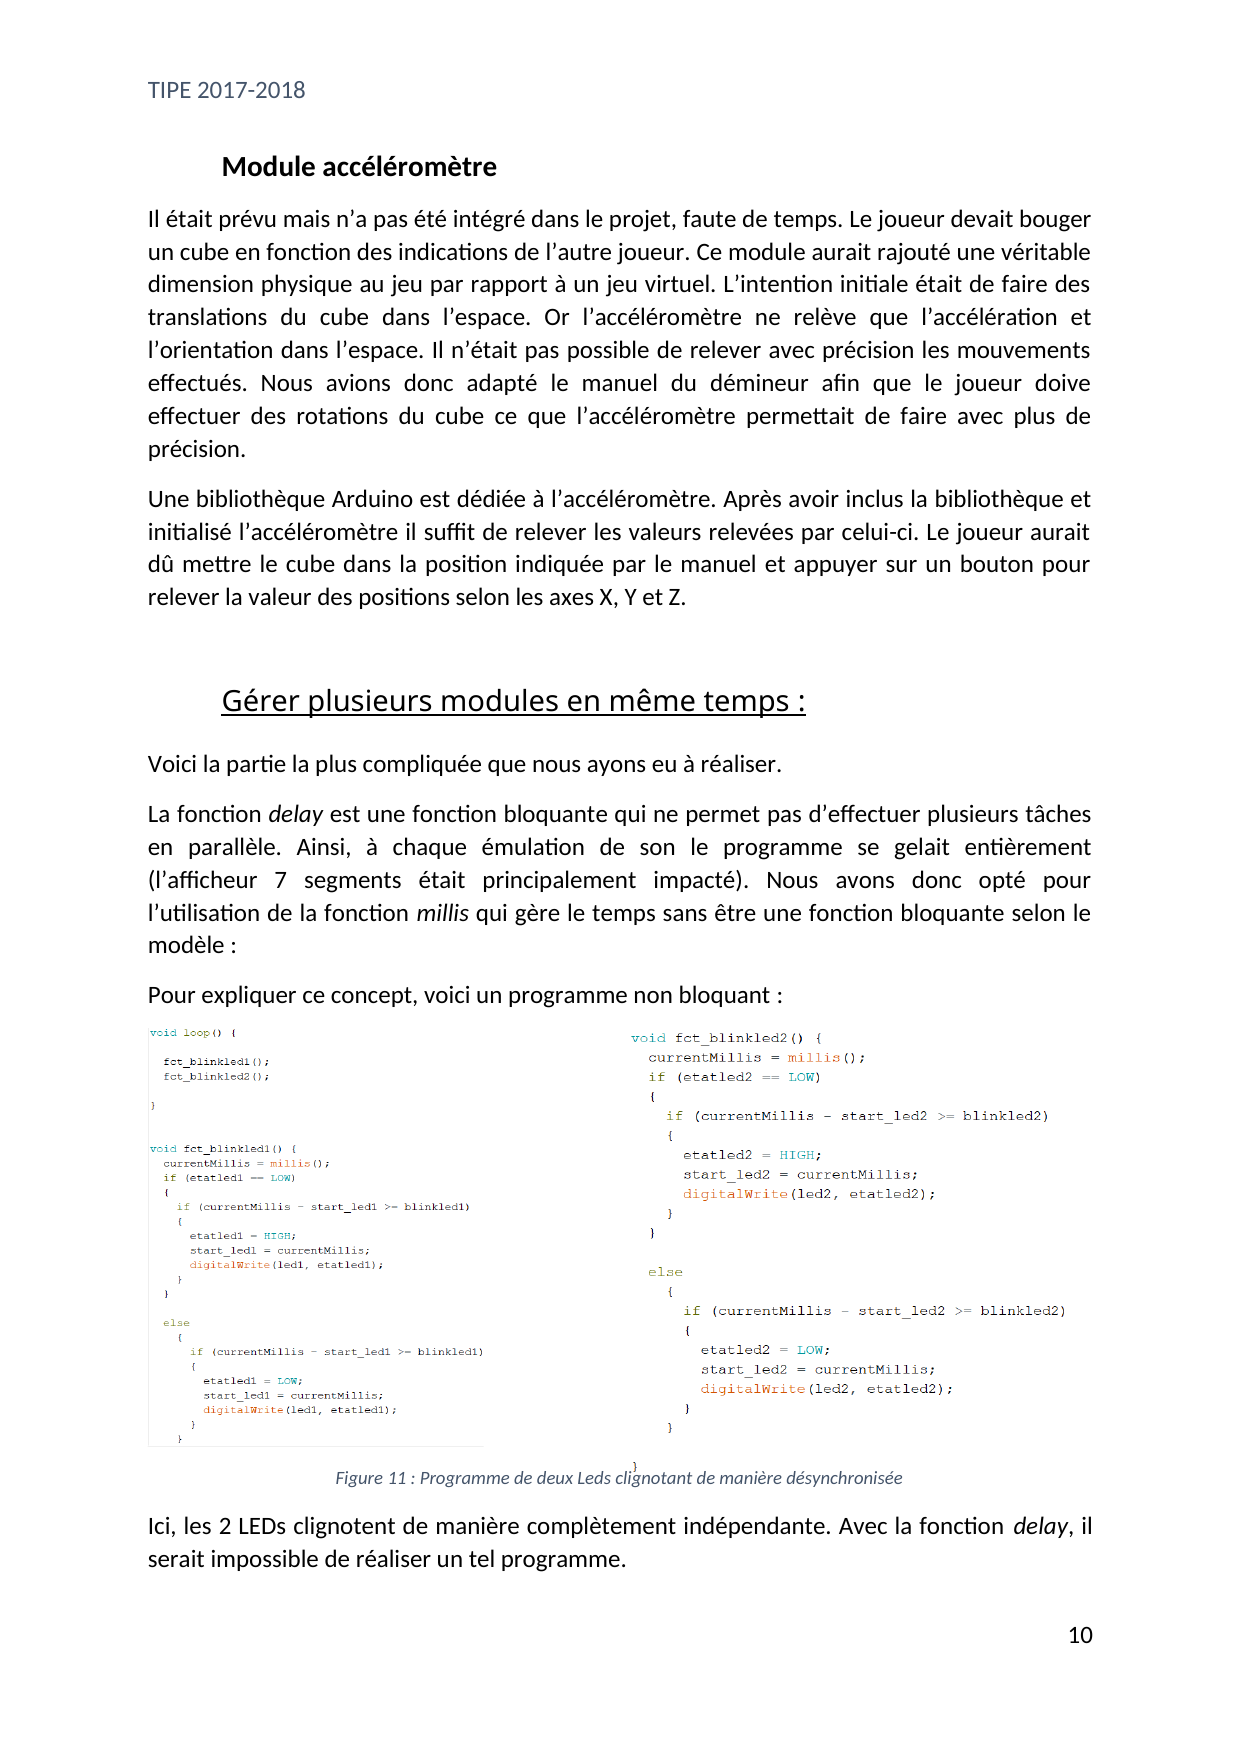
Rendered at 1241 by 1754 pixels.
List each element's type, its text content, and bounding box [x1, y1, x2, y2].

subtitle Gérer plusieurs modules en même temps : [148, 681, 1093, 720]
text Pour expliquer ce concept, voici un programme non bloquant : [148, 979, 1093, 1010]
text Ici, les 2 LEDs clignotent de manière complètement indépendante. Avec la fonction delay, il serait impossible de réaliser un tel programme. [148, 1510, 1093, 1573]
text Il était prévu mais n’a pas été intégré dans le projet, faute de temps. Le joueur devait bouger un cube en fonction des indications de l’autre joueur. Ce module aurait rajouté une véritable dimension physique au jeu par rapport à un jeu virtuel. L’intention initiale était de faire des translations du cube dans l’espace. Or l’accéléromètre ne relève que l’accélération et l’orientation dans l’espace. Il n’était pas possible de relever avec précision les mouvements effectués. Nous avions donc adapté le manuel du démineur afin que le joueur doive effectuer des rotations du cube ce que l’accéléromètre permettait de faire avec plus de précision. [148, 203, 1093, 464]
text Module accéléromètre [148, 148, 1093, 183]
text La fonction delay est une fonction bloquante qui ne permet pas d’effectuer plusieurs tâches en parallèle. Ainsi, à chaque émulation de son le programme se gelait entièrement (l’afficheur 7 segments était principalement impacté). Nous avons donc opté pour l’utilisation de la fonction millis qui gère le temps sans être une fonction bloquante selon le modèle : [148, 798, 1093, 960]
text Une bibliothèque Arduino est dédiée à l’accéléromètre. Après avoir inclus la bibliothèque et initialisé l’accéléromètre il suffit de relever les valeurs relevées par celui-ci. Le joueur aurait dû mettre le cube dans la position indiquée par le manuel et appuyer sur un bouton pour relever la valeur des positions selon les axes X, Y et Z. [148, 483, 1093, 612]
text Voici la partie la plus compliquée que nous ayons eu à réaliser. [148, 748, 1093, 779]
